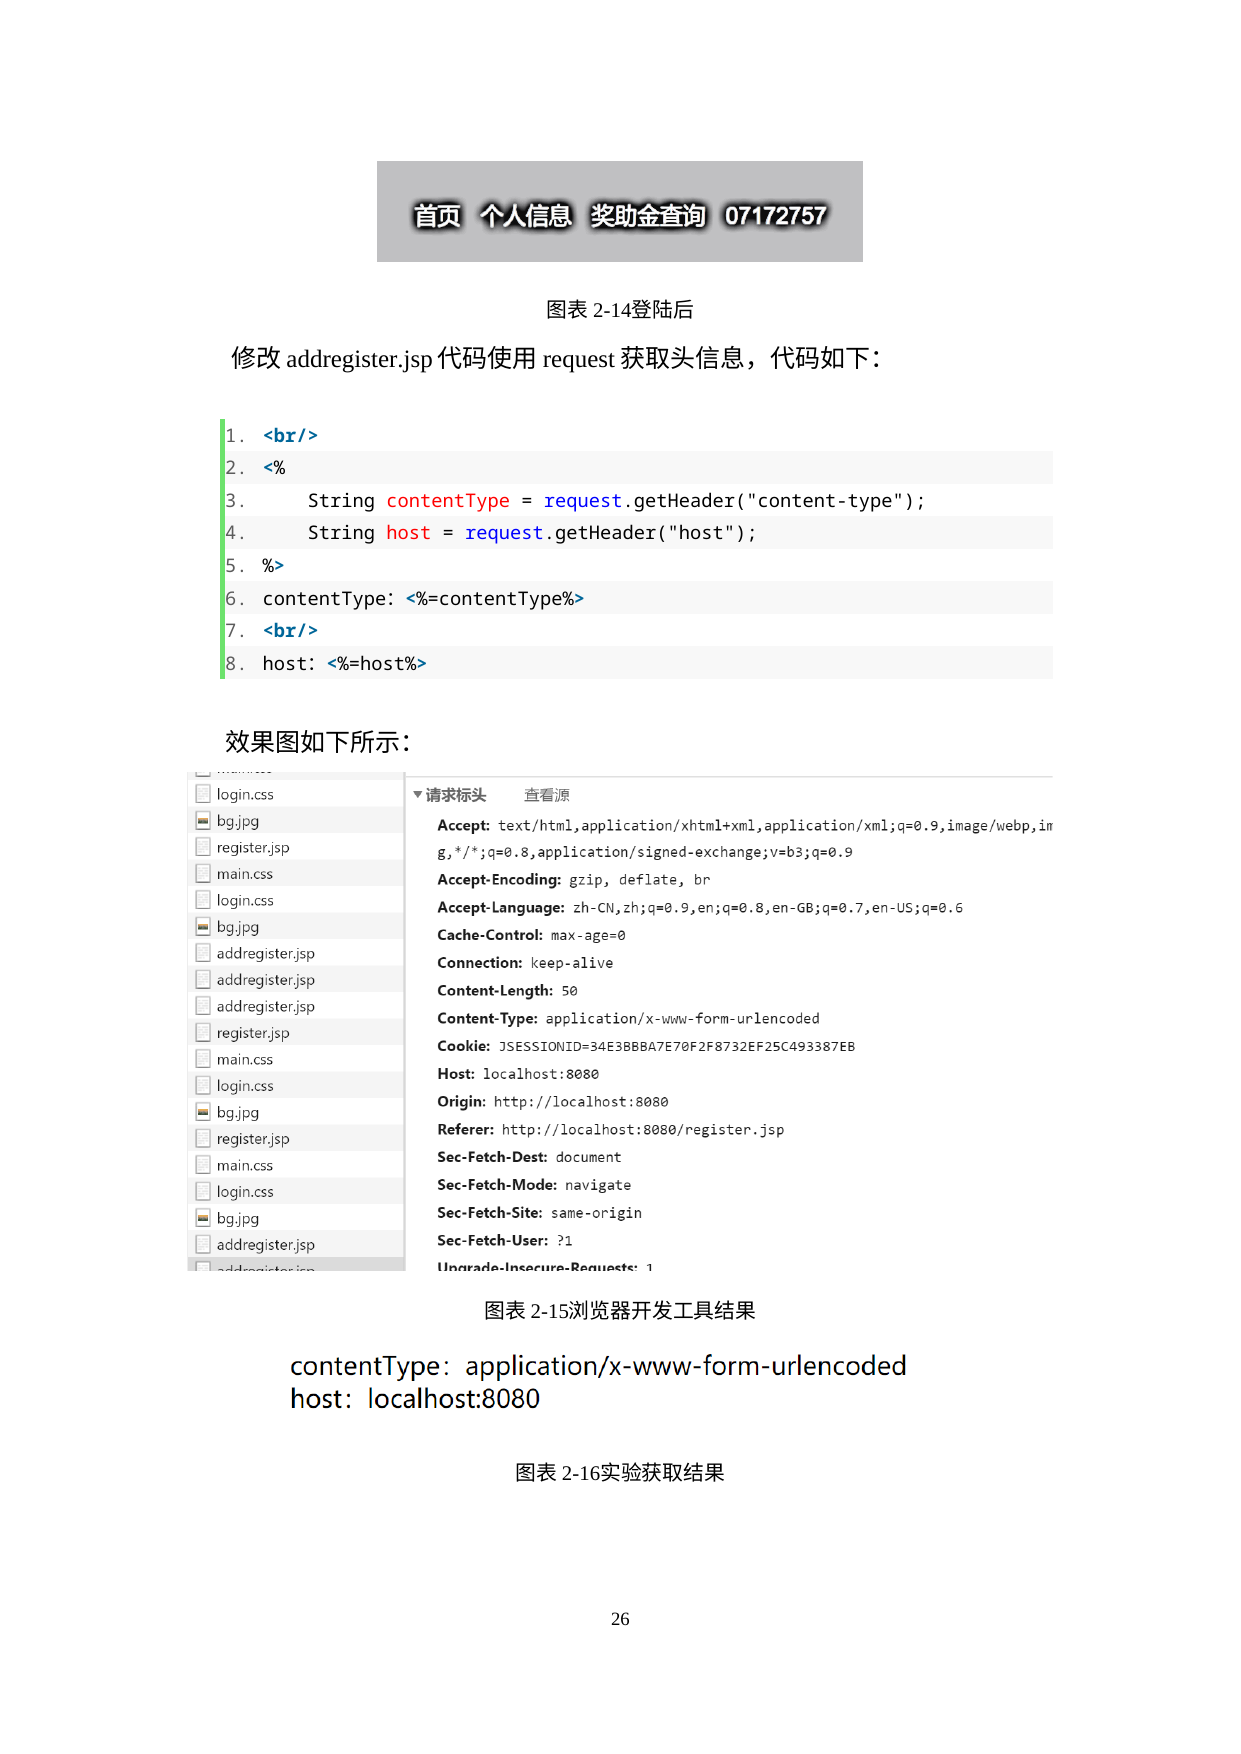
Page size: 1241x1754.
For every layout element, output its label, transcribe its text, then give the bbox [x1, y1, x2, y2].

list <% [225, 451, 1053, 484]
picture [187, 772, 1053, 1271]
list String host = request.getHeader("host"); [225, 516, 1053, 549]
list host：<%=host%> [225, 646, 1053, 679]
text 效果图如下所示： [187, 708, 1053, 772]
list %> [225, 549, 1053, 581]
picture [377, 161, 863, 262]
list String contentType = request.getHeader("content-type"); [225, 484, 1053, 516]
list contentType：<%=contentType%> [225, 581, 1053, 614]
picture [277, 1325, 963, 1441]
list <br/> [225, 614, 1053, 646]
text 修改addregister.jsp代码使用request获取头信息，代码如下： [187, 324, 1053, 389]
list <br/> [225, 419, 1053, 451]
